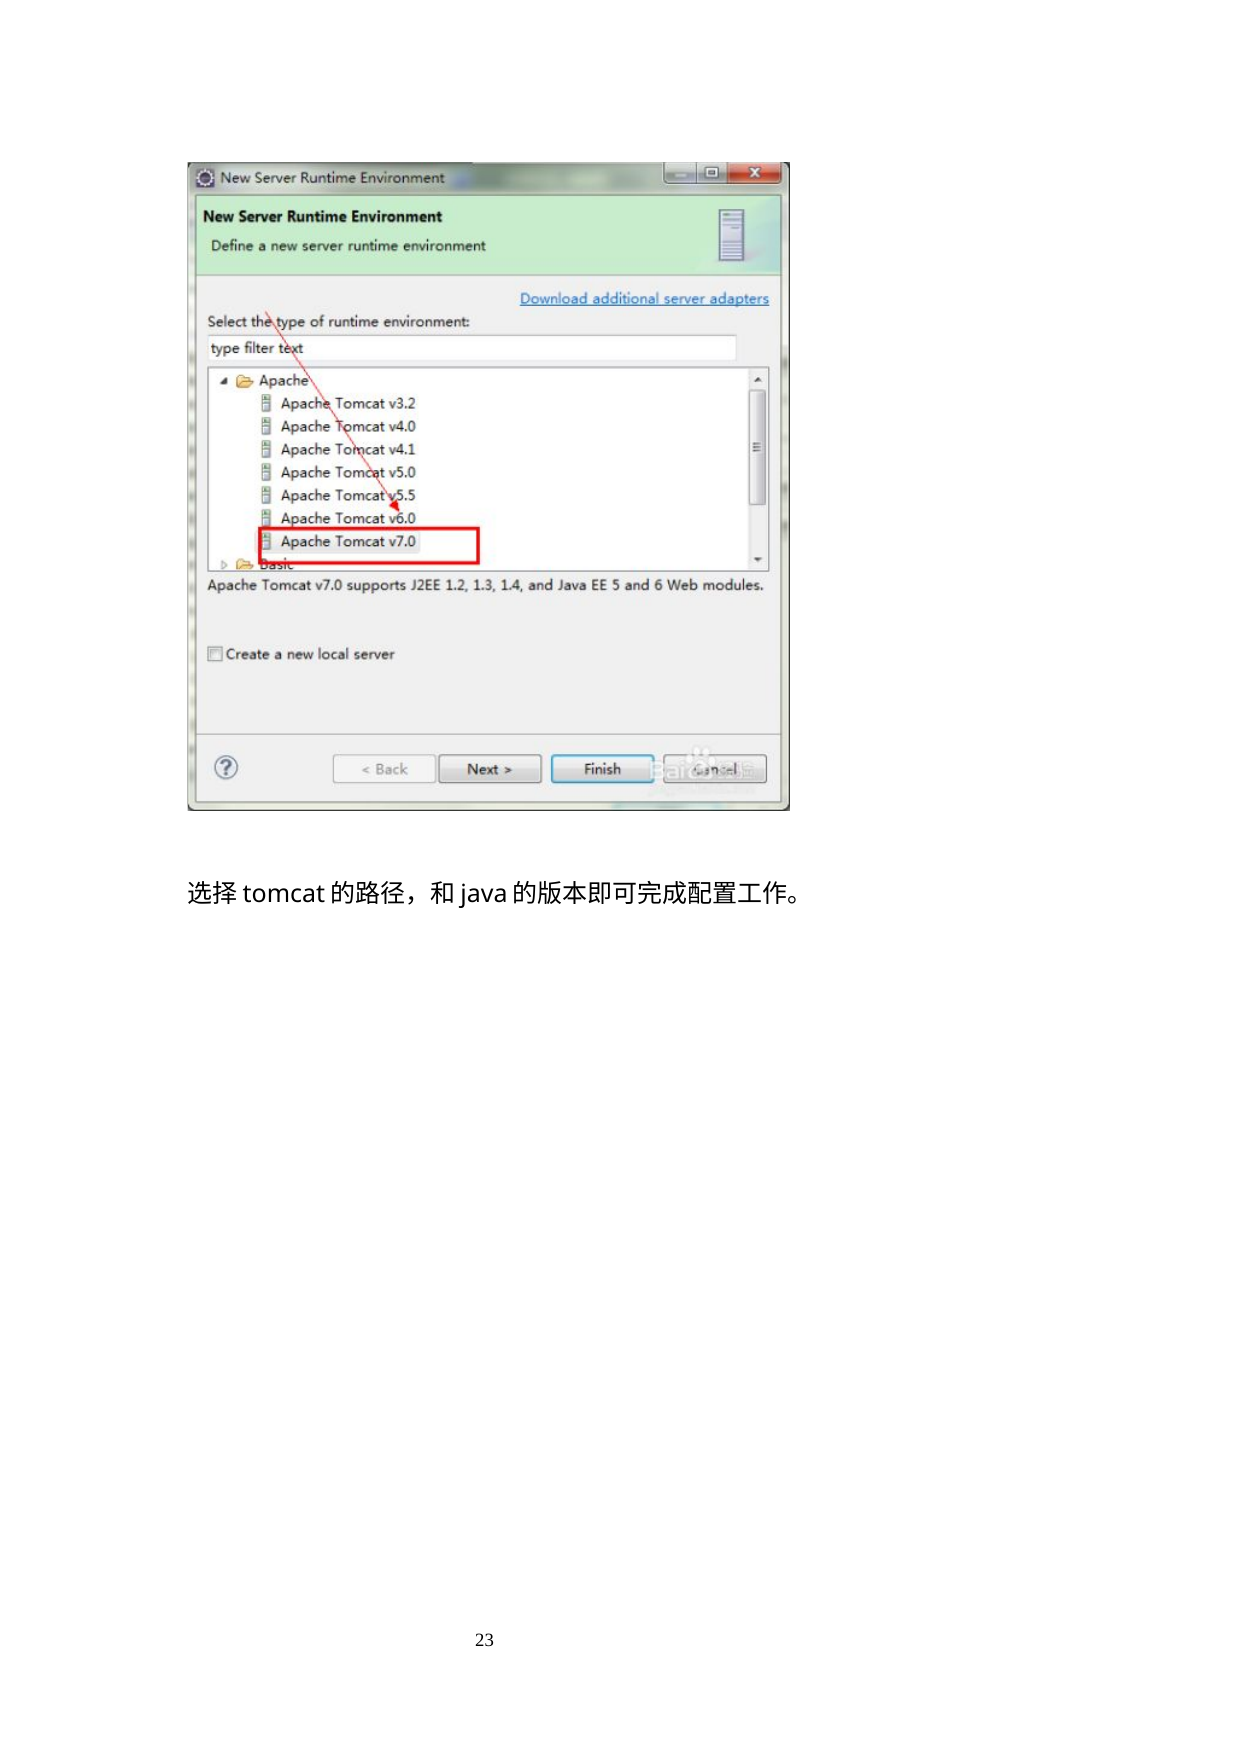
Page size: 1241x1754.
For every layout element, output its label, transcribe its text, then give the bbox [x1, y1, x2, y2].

picture [187, 162, 790, 811]
text 选择tomcat的路径，和java的版本即可完成配置工作。 [187, 859, 1062, 924]
